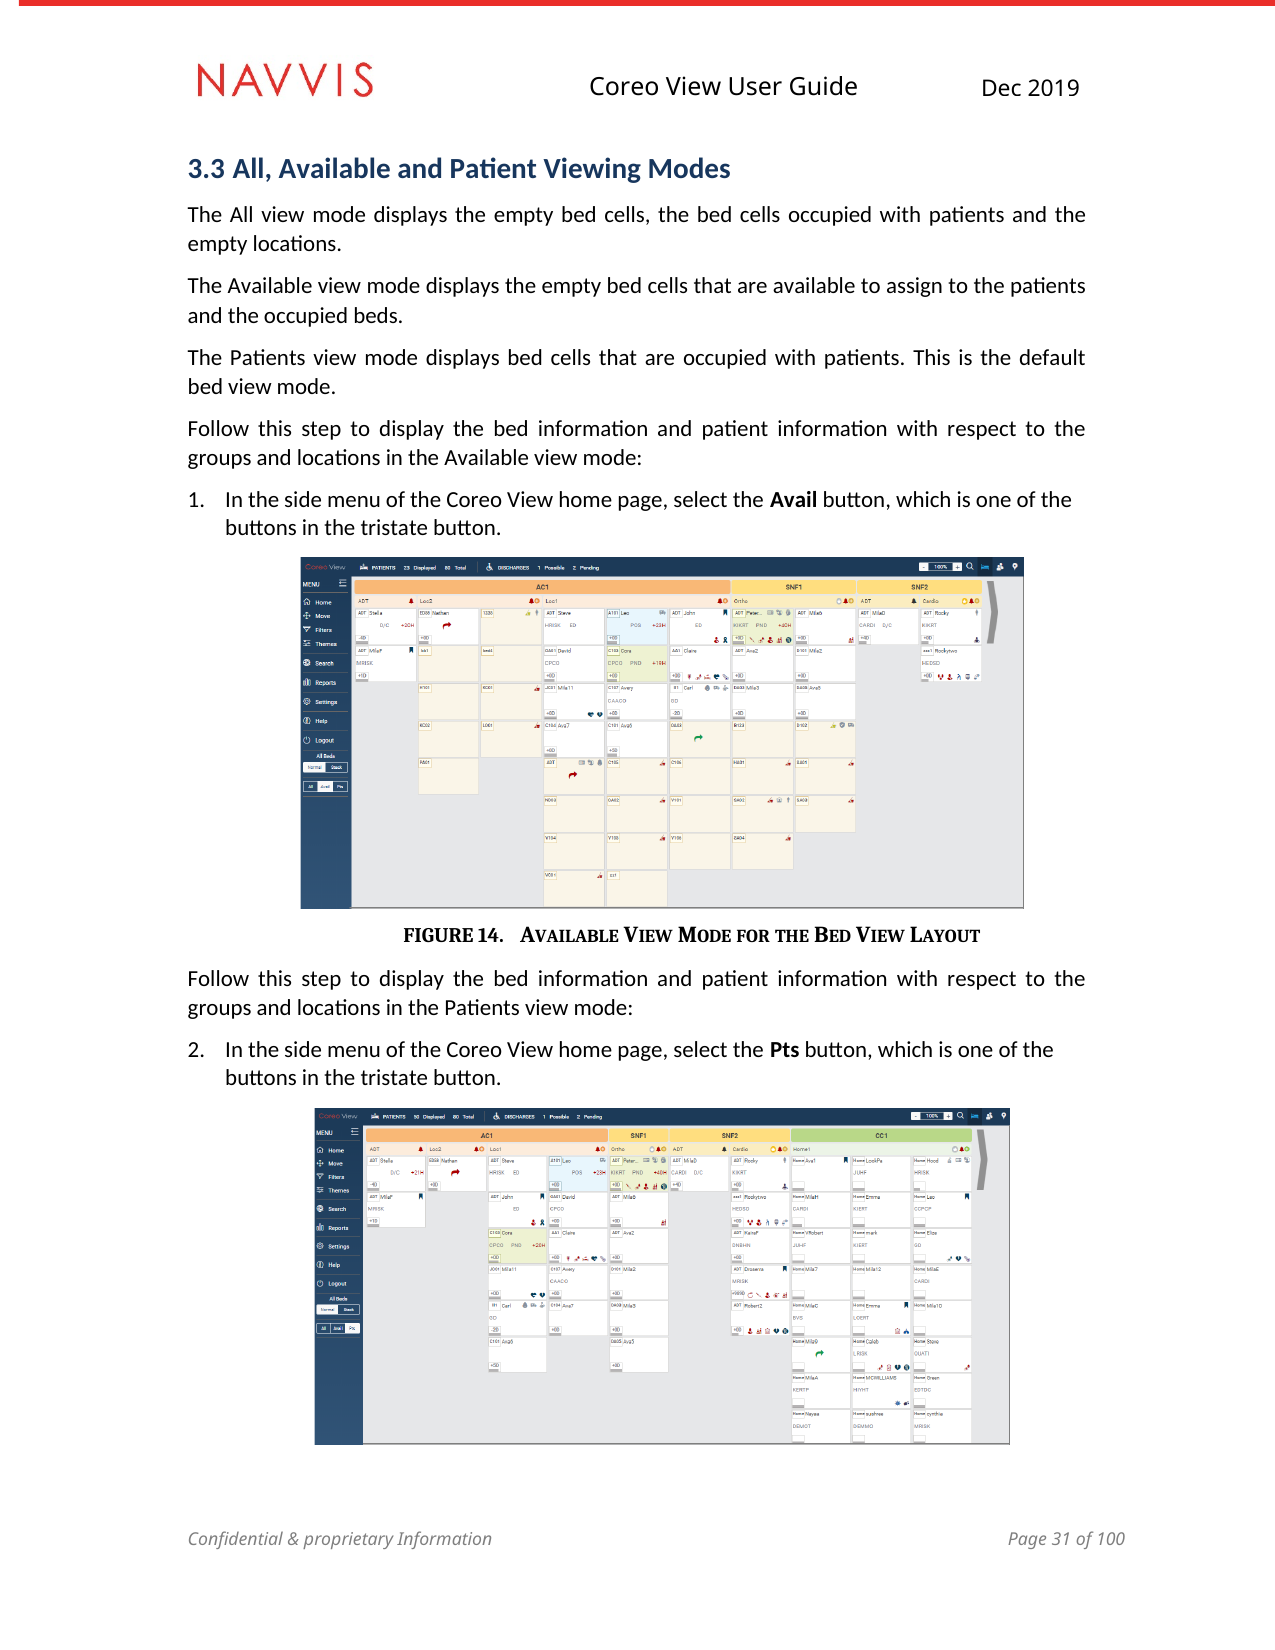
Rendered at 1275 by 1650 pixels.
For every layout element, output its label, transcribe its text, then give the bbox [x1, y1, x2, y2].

picture [187, 55, 383, 104]
text The All view mode displays the empty bed cells, the bed cells occupied with patients and the empty locations. [187, 200, 1087, 258]
picture [300, 557, 1024, 909]
text Available View Mode for the Bed View Layout [296, 921, 1087, 948]
list In the side menu of the Coreo View home page, select the Avail button, which is one of the buttons in the tristate button. [187, 485, 1087, 541]
text Follow this step to display the bed information and patient information with respect to the groups and locations in the Available view mode: [187, 414, 1087, 471]
subtitle All, Available and Patient Viewing Modes [187, 150, 1087, 186]
list In the side menu of the Coreo View home page, select the Pts button, which is one of the buttons in the tristate button. [187, 1035, 1087, 1091]
text Follow this step to display the bed information and patient information with respect to the groups and locations in the Patients view mode: [187, 964, 1087, 1021]
text The Patients view mode displays bed cells that are occupied with patients. This is the default bed view mode. [187, 343, 1087, 400]
text The Available view mode displays the empty bed cells that are available to assign to the patients and the occupied beds. [187, 271, 1087, 329]
picture [314, 1108, 1010, 1445]
